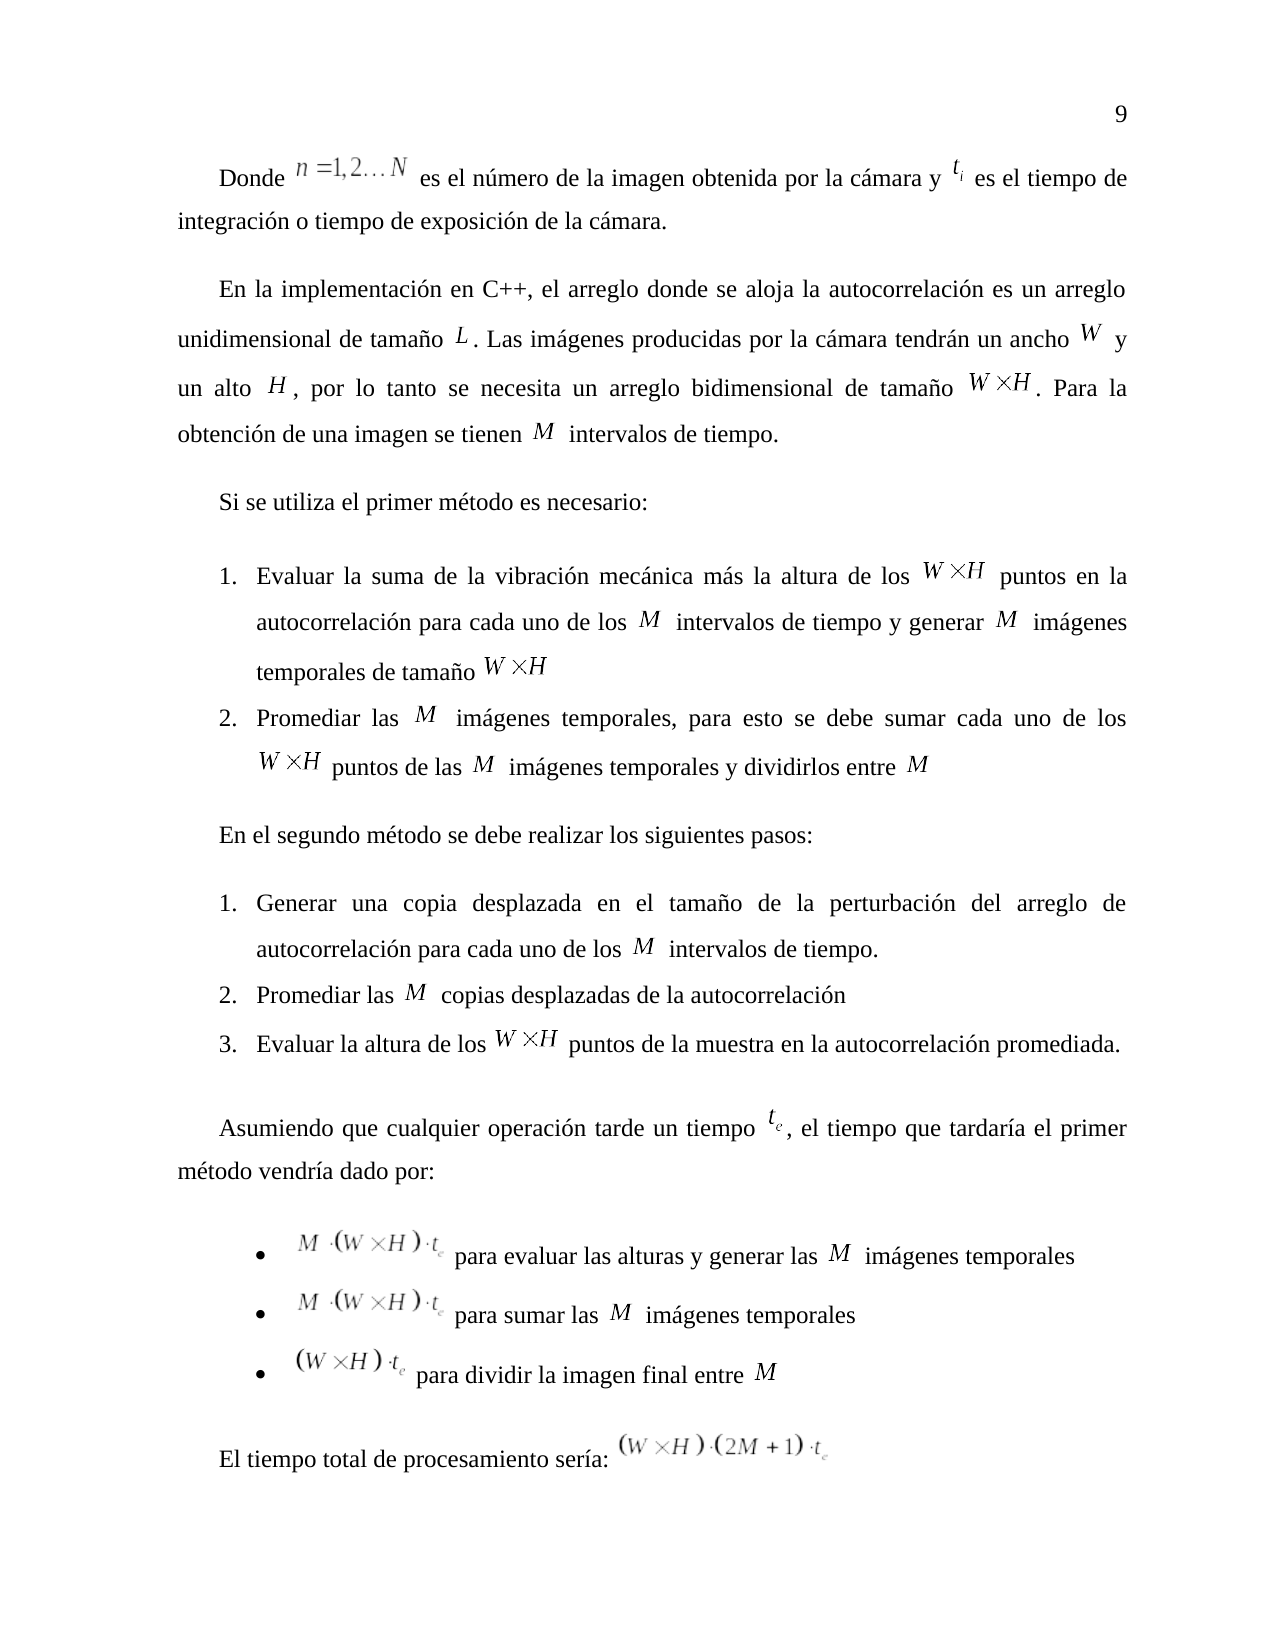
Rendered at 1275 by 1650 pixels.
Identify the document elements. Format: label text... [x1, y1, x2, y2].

list Evaluar la suma de la vibración mecánica más la altura de los puntos en la autocorrelación para cada uno de los intervalos de tiempo y generar imágenes temporales de tamaño [218, 555, 1127, 686]
list Generar una copia desplazada en el tamaño de la perturbación del arreglo de autocorrelación para cada uno de los intervalos de tiempo. [218, 888, 1127, 963]
list Promediar las imágenes temporales, para esto se debe sumar cada uno de los puntos de las imágenes temporales y dividirlos entre [218, 700, 1127, 781]
text En la implementación en C++, el arreglo donde se aloja la autocorrelación es un arreglo unidimensional de tamaño . Las imágenes producidas por la cámara tendrán un ancho y un alto , por lo tanto se necesita un arreglo bidimensional de tamaño . Para la obtención de una imagen se tienen intervalos de tiempo. [177, 274, 1127, 448]
list Evaluar la altura de los puntos de la muestra en la autocorrelación promediada. [218, 1023, 1127, 1058]
list Promediar las copias desplazadas de la autocorrelación [218, 977, 1127, 1009]
list para sumar las imágenes temporales [256, 1284, 1127, 1329]
text Si se utiliza el primer método es necesario: [177, 487, 1127, 516]
list para dividir la imagen final entre [256, 1343, 1127, 1389]
text Donde es el número de la imagen obtenida por la cámara y es el tiempo de integración o tiempo de exposición de la cámara. [177, 148, 1127, 235]
text El tiempo total de procesamiento sería: [177, 1428, 1127, 1473]
text En el segundo método se debe realizar los siguientes pasos: [218, 820, 1127, 849]
text Asumiendo que cualquier operación tarde un tiempo , el tiempo que tardaría el primer método vendría dado por: [177, 1098, 1127, 1185]
list para evaluar las alturas y generar las imágenes temporales [256, 1224, 1127, 1269]
